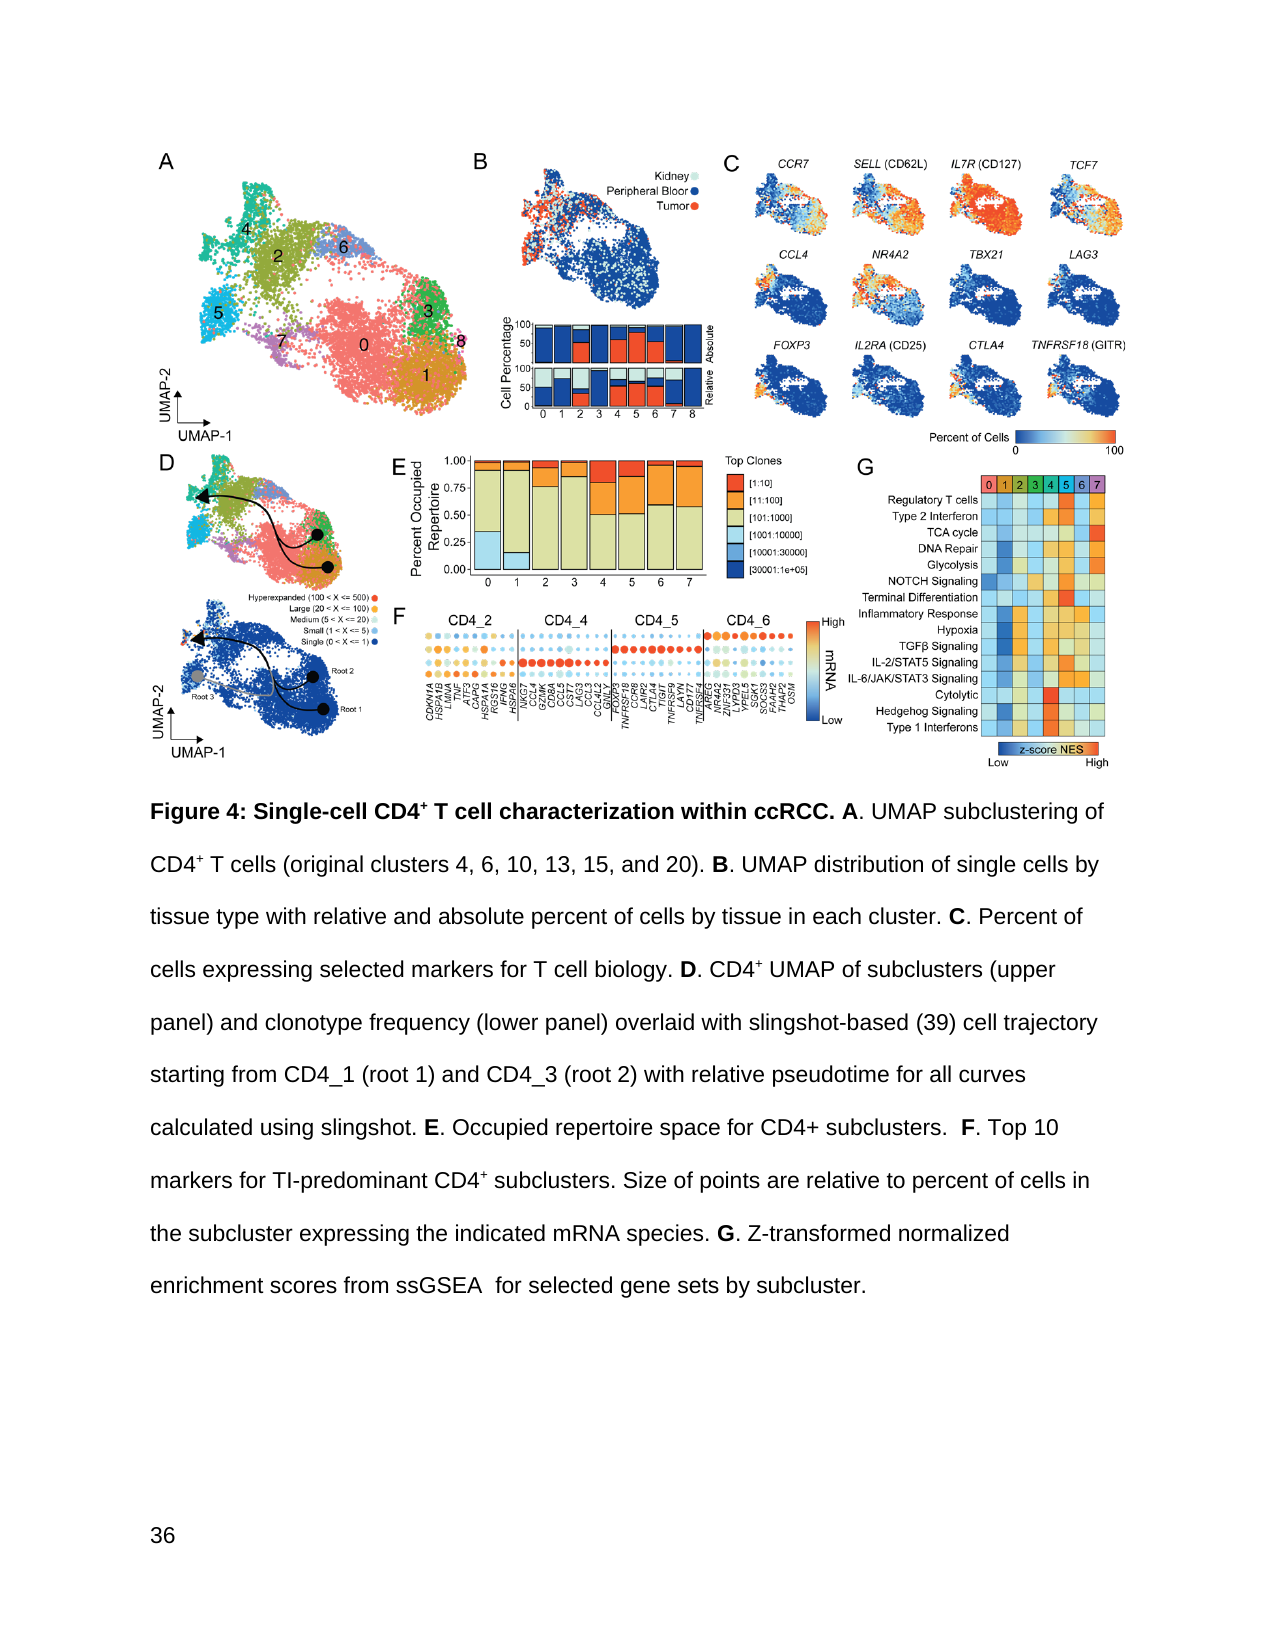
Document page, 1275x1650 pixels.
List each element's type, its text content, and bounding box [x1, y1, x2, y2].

text Figure 4: Single-cell CD4+ T cell characterization within ccRCC. A. UMAP subclustering of CD4+ T cells (original clusters 4, 6, 10, 13, 15, and 20). B. UMAP distribution of single cells by tissue type with relative and absolute percent of cells by tissue in each cluster. C. Percent of cells expressing selected markers for T cell biology. D. CD4+ UMAP of subclusters (upper panel) and clonotype frequency (lower panel) overlaid with slingshot-based (39) cell trajectory starting from CD4_1 (root 1) and CD4_3 (root 2) with relative pseudotime for all curves calculated using slingshot. E. Occupied repertoire space for CD4+ subclusters. F. Top 10 markers for TI-predominant CD4+ subclusters. Size of points are relative to percent of cells in the subcluster expressing the indicated mRNA species. G. Z-transformed normalized enrichment scores from ssGSEA for selected gene sets by subcluster. [150, 798, 1125, 1299]
picture [150, 150, 1125, 770]
